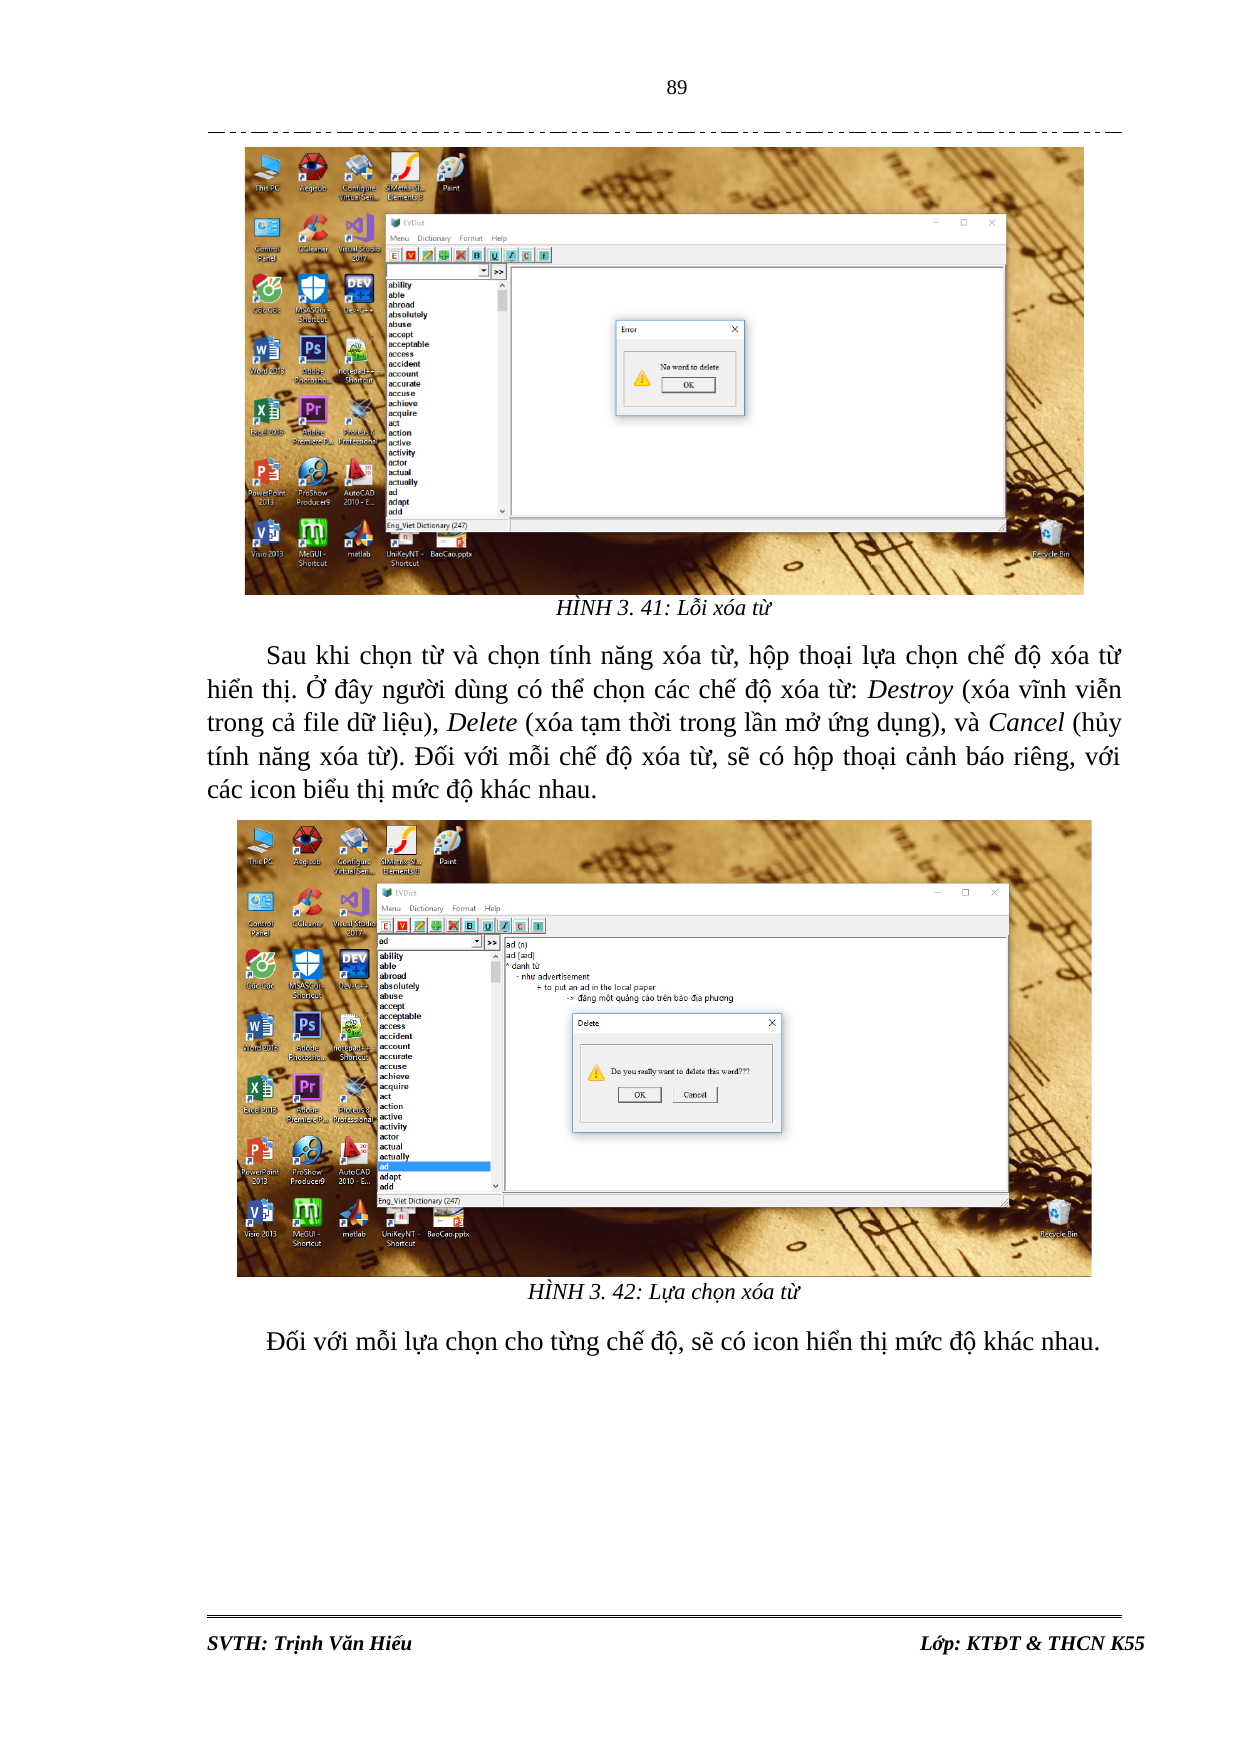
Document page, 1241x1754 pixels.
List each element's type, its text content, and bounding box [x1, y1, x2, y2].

picture [237, 820, 1092, 1277]
picture [244, 147, 1084, 595]
text Sau khi chọn từ và chọn tính năng xóa từ, hộp thoại lựa chọn chế độ xóa từ hiển thị. Ở đây người dùng có thể chọn các chế độ xóa từ: Destroy (xóa vĩnh viễn trong cả file dữ liệu), Delete (xóa tạm thời trong lần mở ứng dụng), và Cancel (hủy tính năng xóa từ). Đối với mỗi chế độ xóa từ, sẽ có hộp thoại cảnh báo riêng, với các icon biểu thị mức độ khác nhau. [207, 639, 1122, 805]
text Đối với mỗi lựa chọn cho từng chế độ, sẽ có icon hiển thị mức độ khác nhau. [207, 1325, 1122, 1356]
